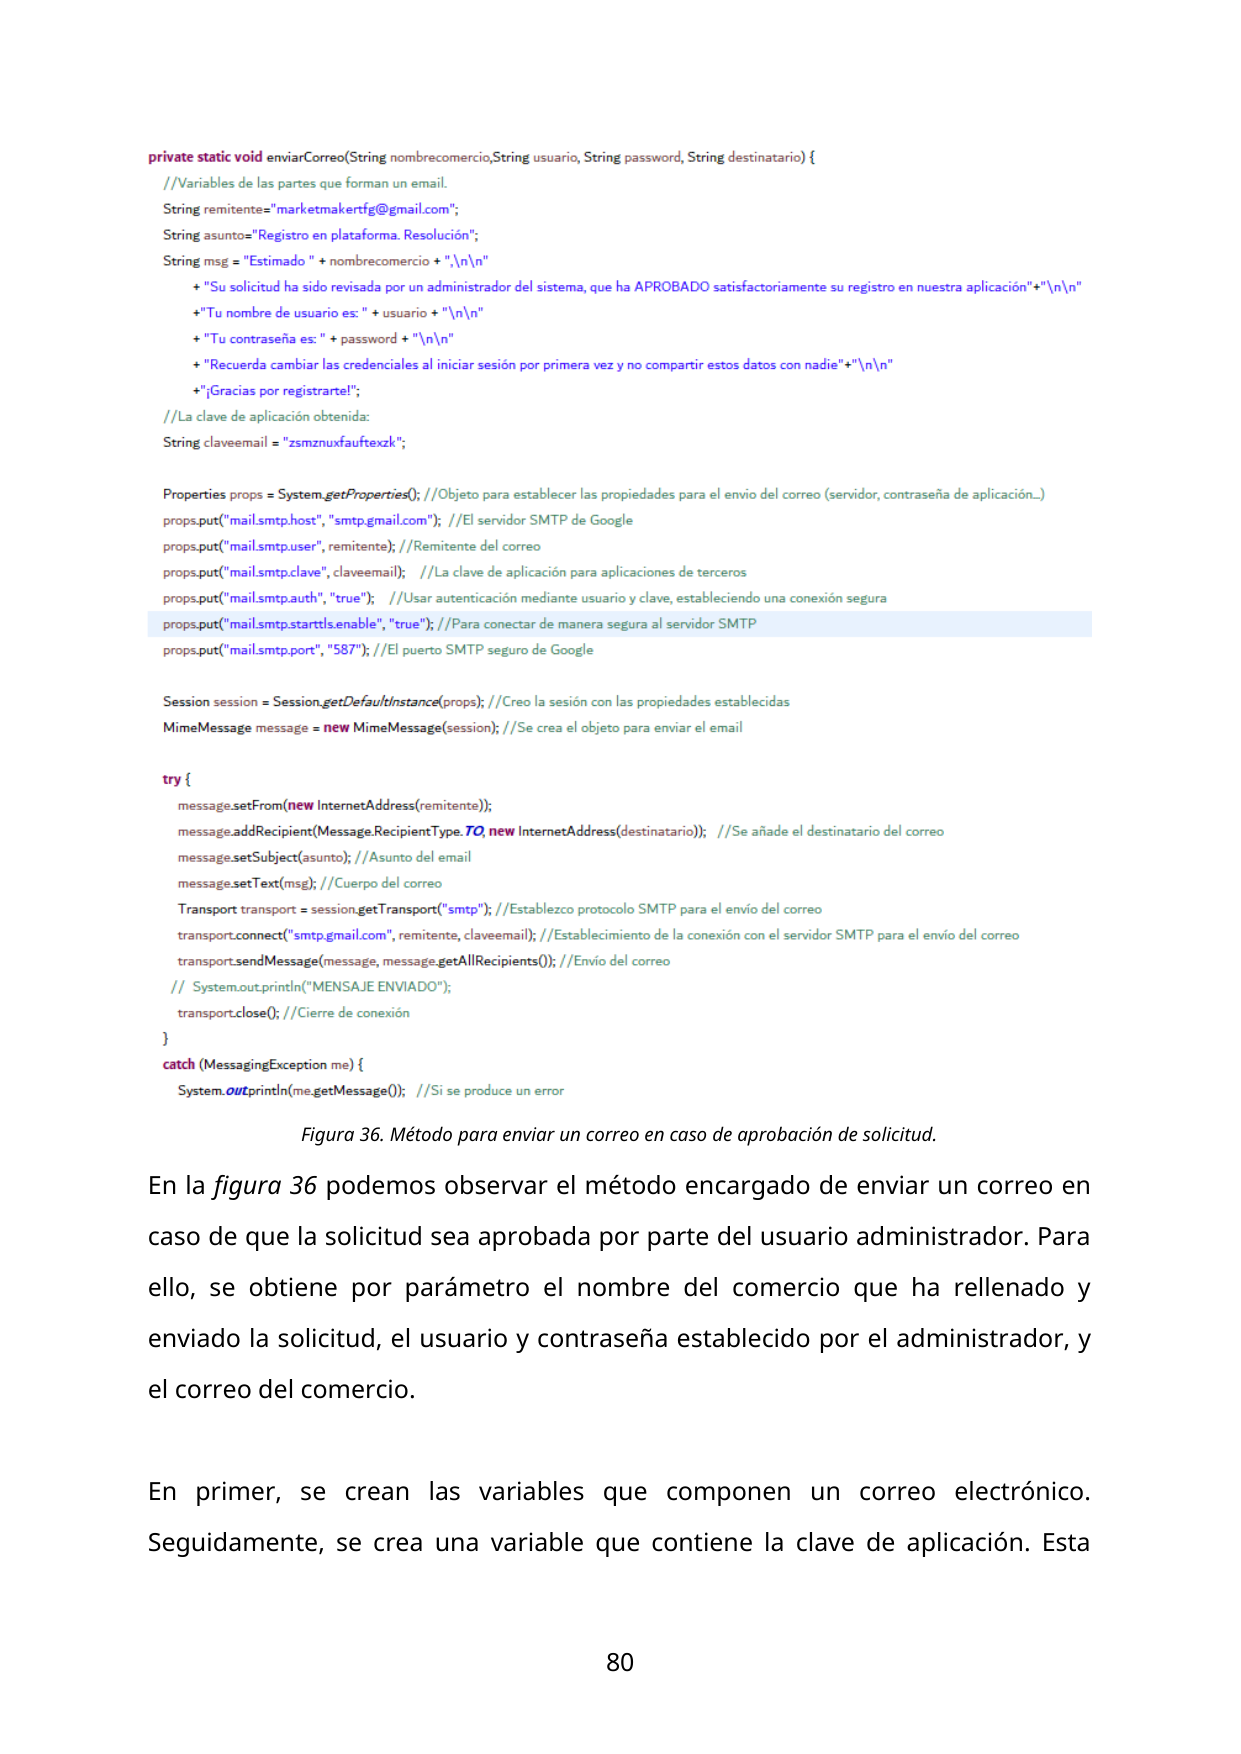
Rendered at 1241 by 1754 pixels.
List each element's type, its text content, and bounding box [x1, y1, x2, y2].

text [148, 1474, 1092, 1559]
picture [147, 147, 1092, 1105]
text En la figura 36 podemos observar el método encargado de enviar un correo en caso de que la solicitud sea aprobada por parte del usuario administrador. Para ello, se obtiene por parámetro el nombre del comercio que ha rellenado y enviado la solicitud, el usuario y contraseña establecido por el administrador, y el correo del comercio. [148, 1167, 1092, 1406]
text Figura 36. Método para enviar un correo en caso de aprobación de solicitud. [148, 1121, 1092, 1147]
